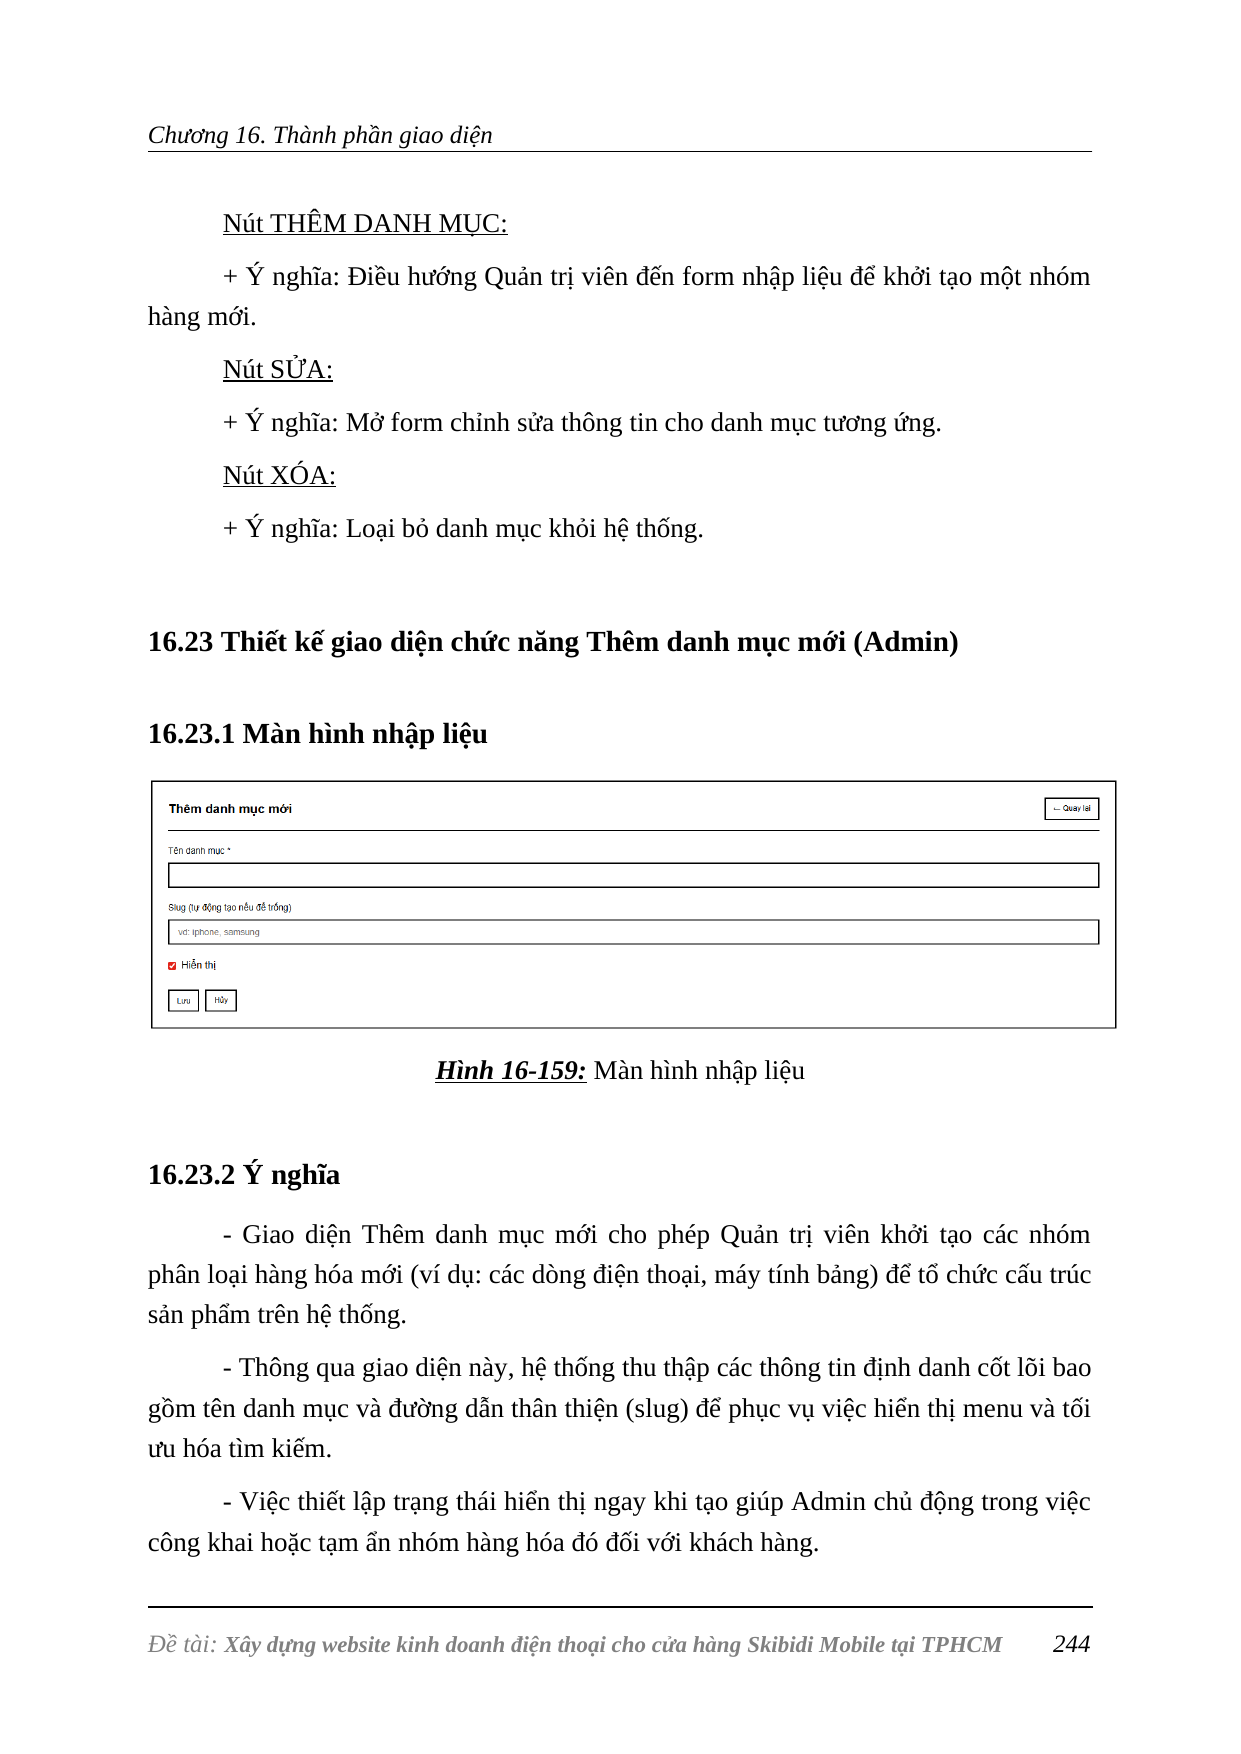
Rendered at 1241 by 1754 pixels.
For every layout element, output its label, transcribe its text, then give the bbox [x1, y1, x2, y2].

subtitle Màn hình nhập liệu [148, 711, 1092, 752]
text + Ý nghĩa: Mở form chỉnh sửa thông tin cho danh mục tương ứng. [148, 406, 1092, 437]
text Nút SỬA: [148, 353, 1092, 384]
text + Ý nghĩa: Điều hướng Quản trị viên đến form nhập liệu để khởi tạo một nhóm hàng mới. [148, 260, 1092, 331]
text Nút XÓA: [148, 459, 1092, 490]
text + Ý nghĩa: Loại bỏ danh mục khỏi hệ thống. [148, 512, 1092, 543]
subtitle Ý nghĩa [148, 1151, 1092, 1193]
subtitle Thiết kế giao diện chức năng Thêm danh mục mới (Admin) [148, 615, 1092, 661]
text - Giao diện Thêm danh mục mới cho phép Quản trị viên khởi tạo các nhóm phân loại hàng hóa mới (ví dụ: các dòng điện thoại, máy tính bảng) để tổ chức cấu trúc sản phẩm trên hệ thống. [148, 1218, 1092, 1330]
text - Việc thiết lập trạng thái hiển thị ngay khi tạo giúp Admin chủ động trong việc công khai hoặc tạm ẩn nhóm hàng hóa đó đối với khách hàng. [148, 1485, 1092, 1557]
text Nút THÊM DANH MỤC: [148, 207, 1092, 238]
picture [147, 777, 1123, 1034]
text - Thông qua giao diện này, hệ thống thu thập các thông tin định danh cốt lõi bao gồm tên danh mục và đường dẫn thân thiện (slug) để phục vụ việc hiển thị menu và tối ưu hóa tìm kiếm. [148, 1352, 1092, 1463]
